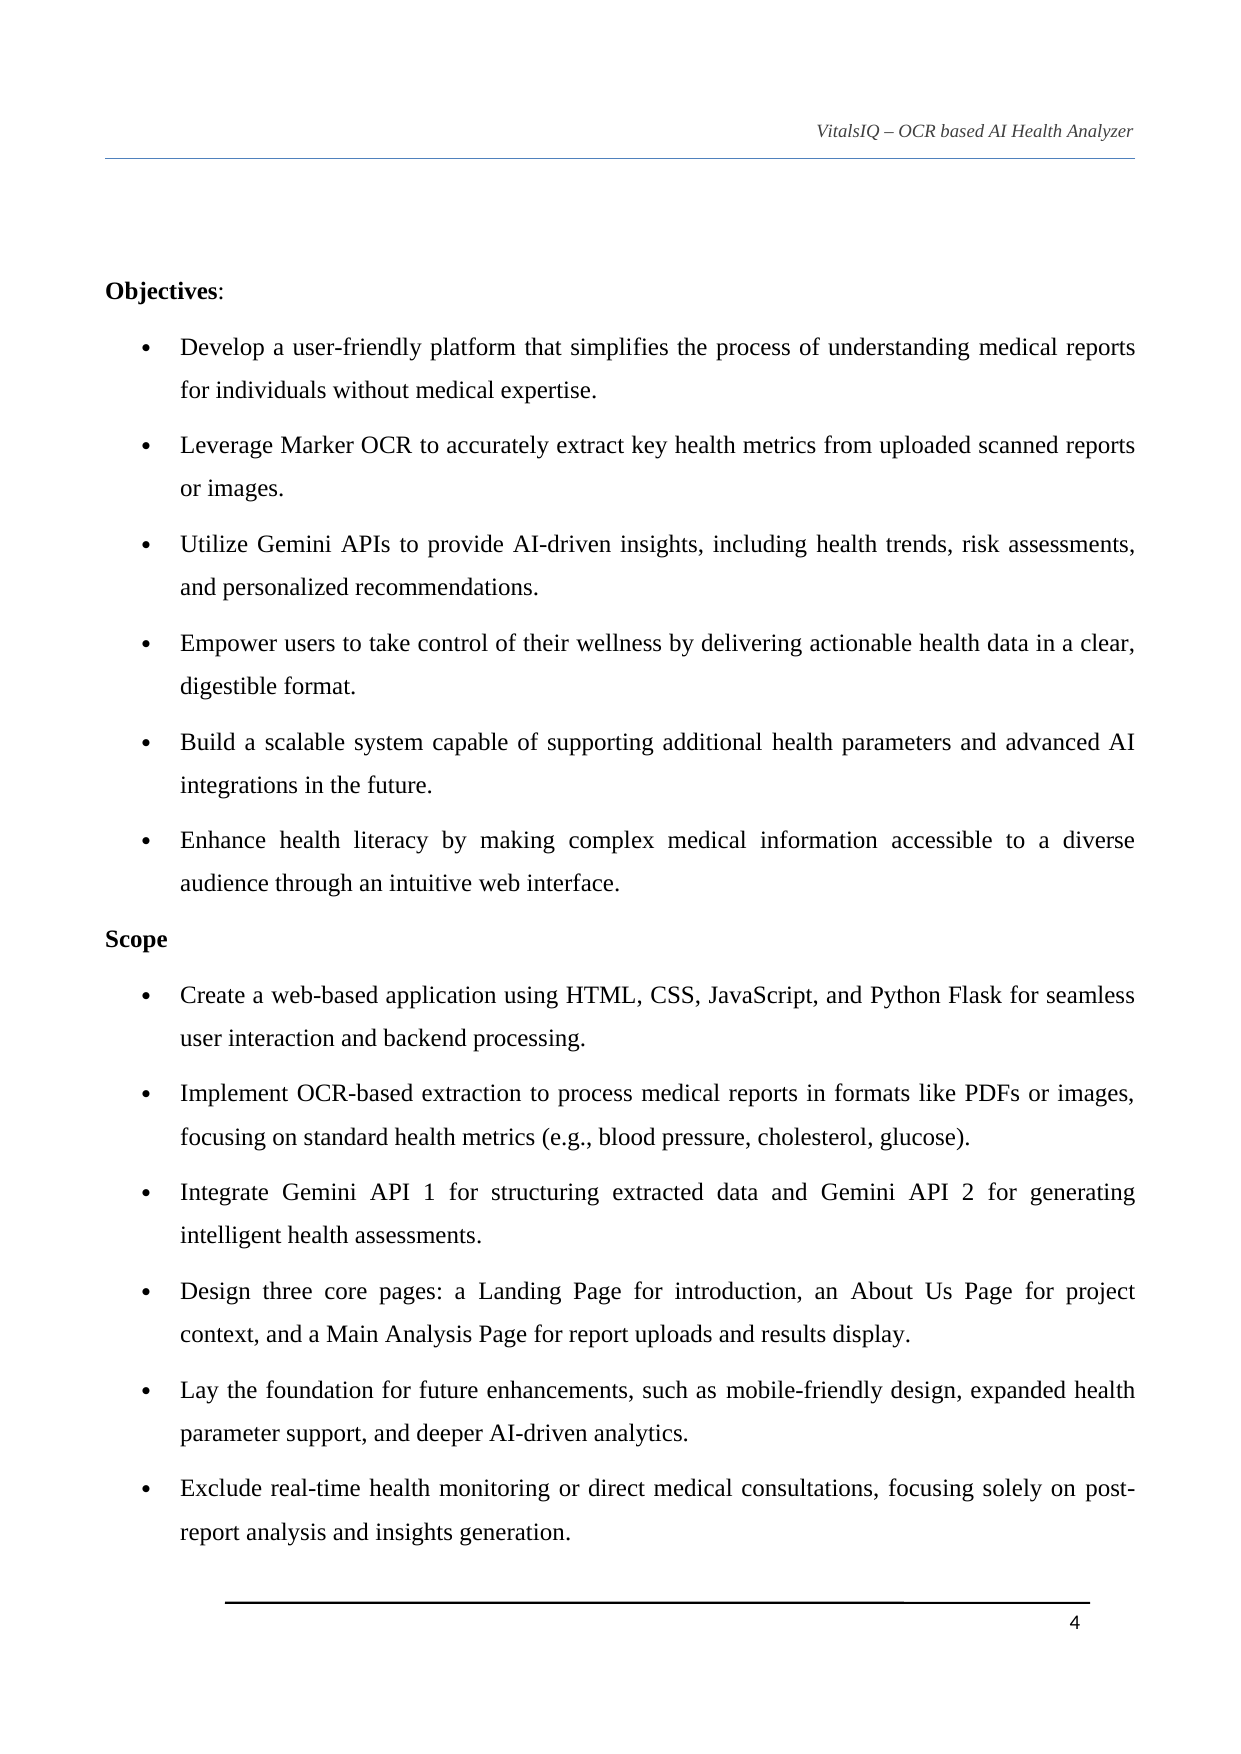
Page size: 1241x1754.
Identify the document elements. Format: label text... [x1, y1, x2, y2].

list Create a web-based application using HTML, CSS, JavaScript, and Python Flask for seamless user interaction and backend processing. [142, 980, 1135, 1052]
list Implement OCR-based extraction to process medical reports in formats like PDFs or images, focusing on standard health metrics (e.g., blood pressure, cholesterol, glucose). [142, 1078, 1135, 1150]
list Enhance health literacy by making complex medical information accessible to a diverse audience through an intuitive web interface. [142, 825, 1135, 897]
list Exclude real-time health monitoring or direct medical consultations, focusing solely on post-report analysis and insights generation. [142, 1473, 1135, 1545]
list Leverage Marker OCR to accurately extract key health metrics from uploaded scanned reports or images. [142, 430, 1135, 502]
text Scope [105, 924, 1135, 953]
text Objectives: [105, 276, 1135, 305]
list Empower users to take control of their wellness by delivering actionable health data in a clear, digestible format. [142, 628, 1135, 700]
list Build a scalable system capable of supporting additional health parameters and advanced AI integrations in the future. [142, 727, 1135, 798]
list Lay the foundation for future enhancements, such as mobile-friendly design, expanded health parameter support, and deeper AI-driven analytics. [142, 1375, 1135, 1447]
list Integrate Gemini API 1 for structuring extracted data and Gemini API 2 for generating intelligent health assessments. [142, 1177, 1135, 1249]
list Develop a user-friendly platform that simplifies the process of understanding medical reports for individuals without medical expertise. [142, 332, 1135, 403]
list Design three core pages: a Landing Page for introduction, an About Us Page for project context, and a Main Analysis Page for report uploads and results display. [142, 1276, 1135, 1348]
list Utilize Gemini APIs to provide AI-driven insights, including health trends, risk assessments, and personalized recommendations. [142, 529, 1135, 601]
